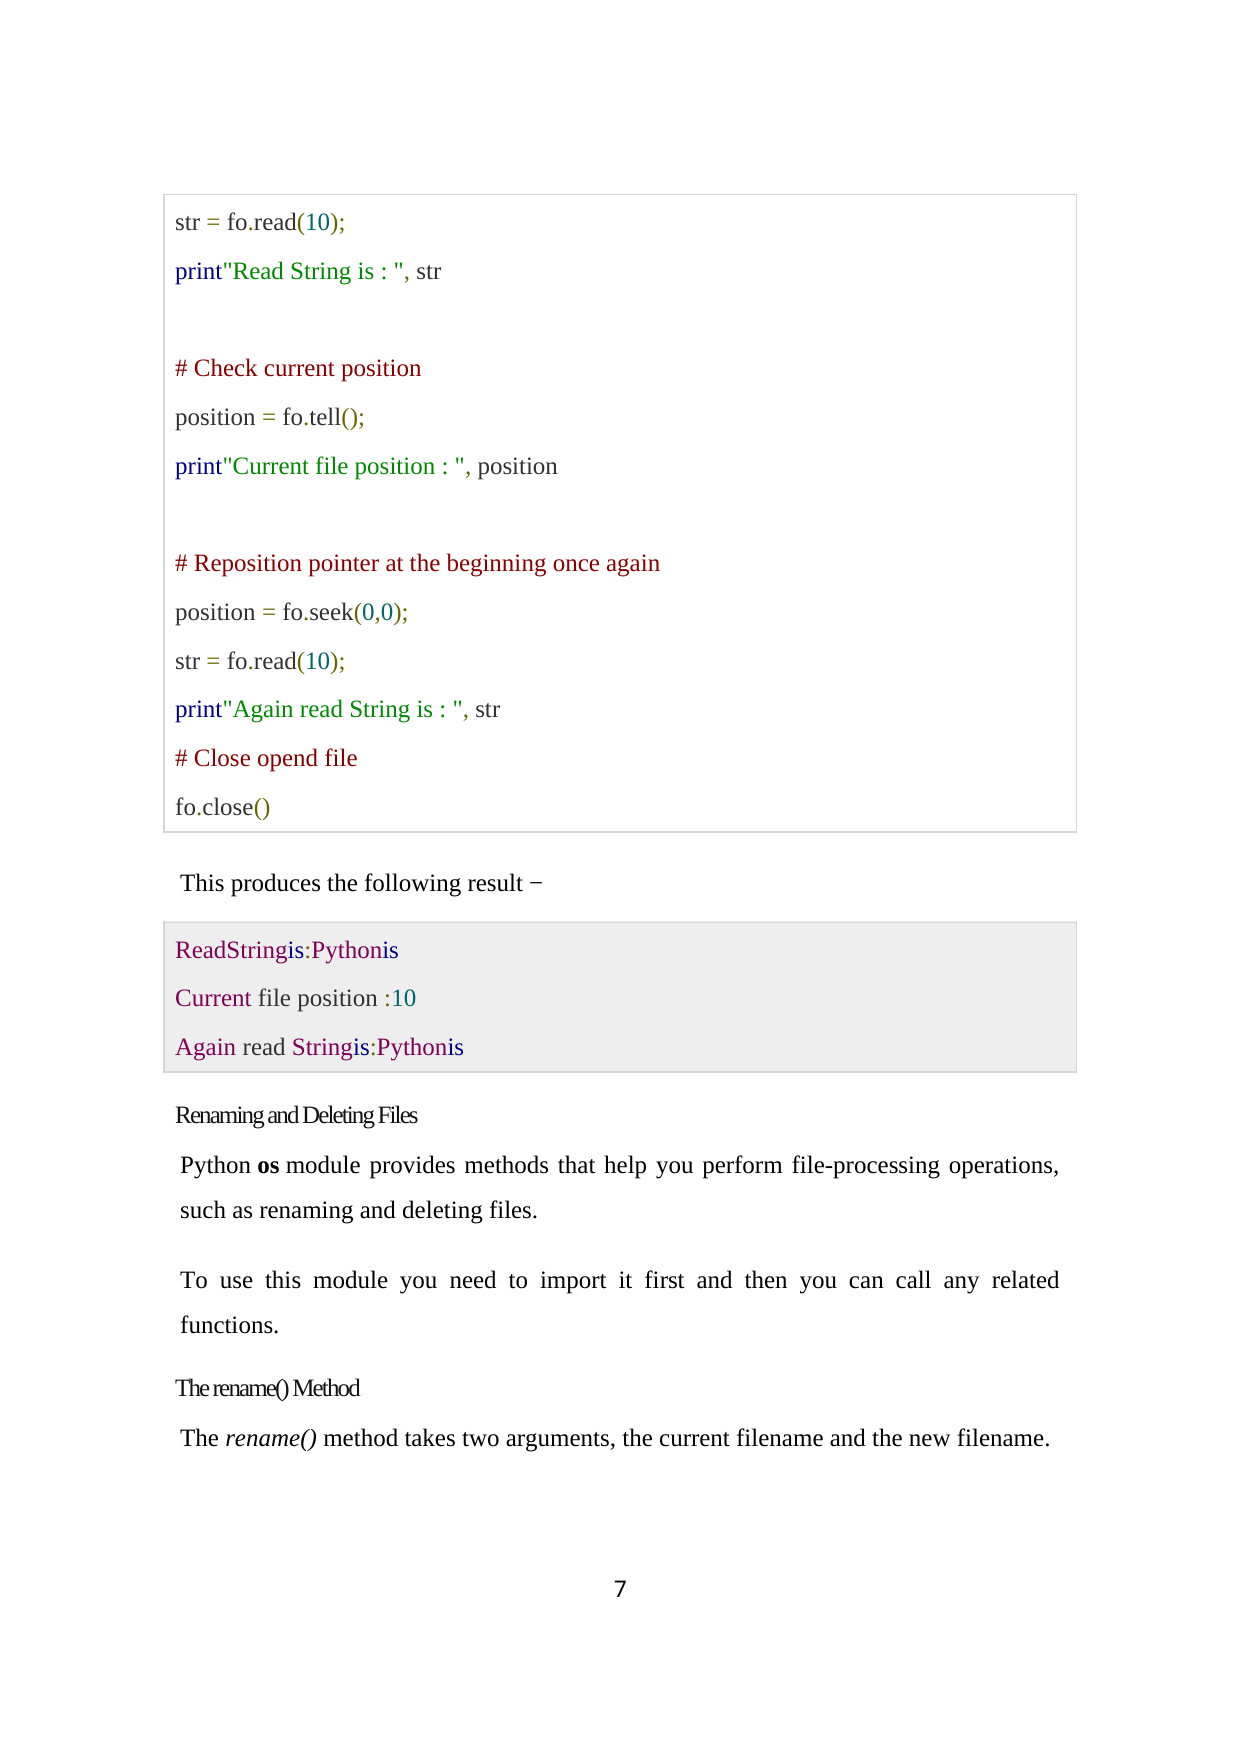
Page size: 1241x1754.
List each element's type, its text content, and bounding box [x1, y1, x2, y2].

text Python os module provides methods that help you perform file-processing operations, such as renaming and deleting files. [180, 1134, 1060, 1224]
text print"Current file position : ", position [165, 437, 1076, 479]
subtitle Renaming and Deleting Files [175, 1092, 1060, 1129]
text str = fo.read(10); [165, 195, 1076, 236]
text position = fo.seek(0,0); [165, 584, 1076, 626]
text Again read Stringis:Pythonis [165, 1019, 1076, 1071]
text print"Again read String is : ", str [165, 681, 1076, 723]
text position = fo.tell(); [165, 389, 1076, 431]
text fo.close() [165, 779, 1076, 831]
subtitle The rename() Method [175, 1364, 1060, 1402]
text # Reposition pointer at the beginning once again [165, 535, 1076, 577]
text The rename() method takes two arguments, the current filename and the new filename. [180, 1407, 1060, 1452]
text This produces the following result − [180, 851, 1060, 896]
text To use this module you need to import it first and then you can call any related functions. [180, 1249, 1060, 1339]
text # Check current position [165, 340, 1076, 382]
text ReadStringis:Pythonis [165, 923, 1076, 963]
text # Close opend file [165, 730, 1076, 772]
text print"Read String is : ", str [165, 242, 1076, 284]
text Current file position :10 [165, 970, 1076, 1012]
text str = fo.read(10); [165, 632, 1076, 674]
